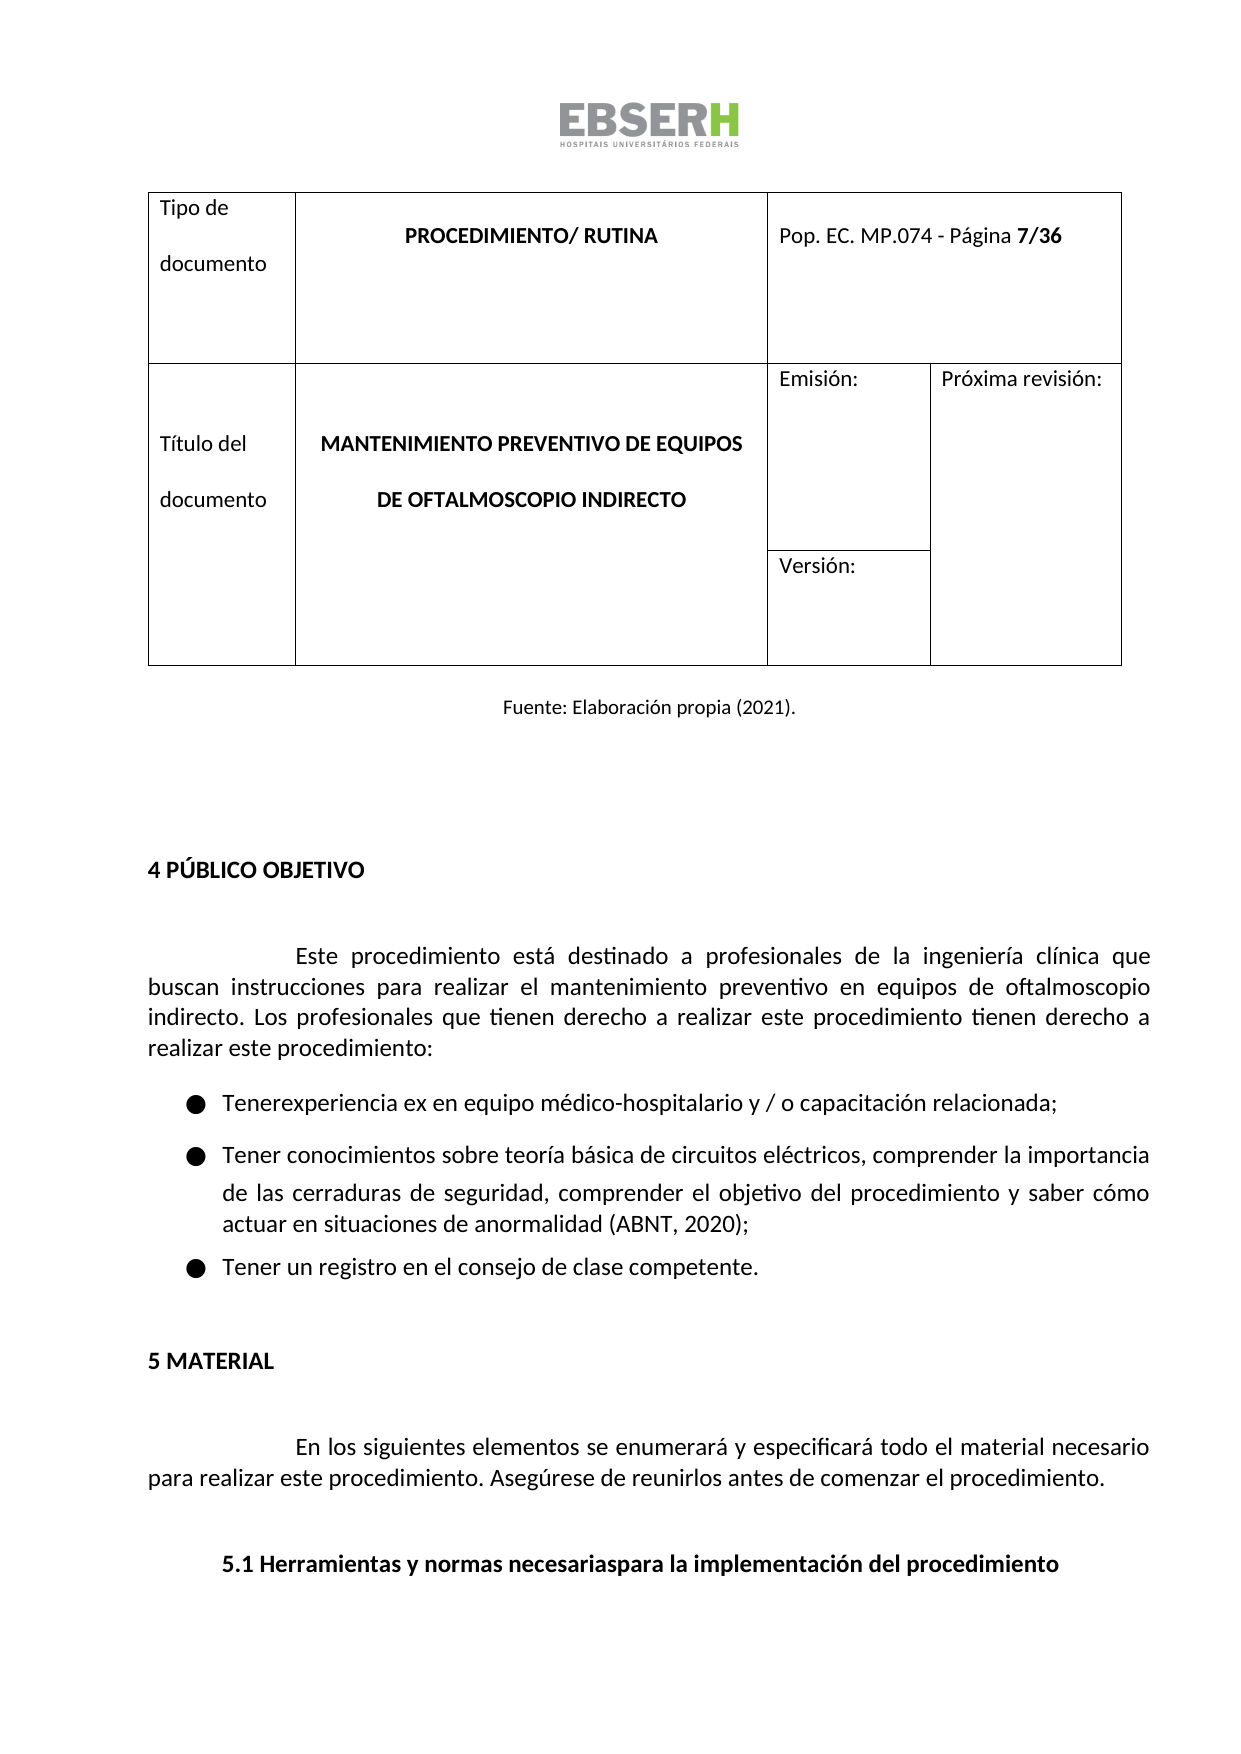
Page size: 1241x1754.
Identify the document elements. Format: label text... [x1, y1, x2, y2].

list Tener un registro en el consejo de clase competente. [185, 1238, 1152, 1289]
list Tener conocimientos sobre teoría básica de circuitos eléctricos, comprender la importancia de las cerraduras de seguridad, comprender el objetivo del procedimiento y saber cómo actuar en situaciones de anormalidad (ABNT, 2020); [185, 1126, 1152, 1238]
subtitle 4 PÚBLICO OBJETIVO [148, 854, 1152, 885]
subtitle 5.1 Herramientas y normas necesariaspara la implementación del procedimiento [148, 1548, 1152, 1578]
subtitle 5 MATERIAL [148, 1345, 1152, 1376]
text Este procedimiento está destinado a profesionales de la ingeniería clínica que buscan instrucciones para realizar el mantenimiento preventivo en equipos de oftalmoscopio indirecto. Los profesionales que tienen derecho a realizar este procedimiento tienen derecho a realizar este procedimiento: [148, 940, 1152, 1062]
text Fuente: Elaboración propia (2021). [148, 694, 1152, 719]
text En los siguientes elementos se enumerará y especificará todo el material necesario para realizar este procedimiento. Asegúrese de reunirlos antes de comenzar el procedimiento. [148, 1431, 1152, 1492]
picture [558, 101, 741, 147]
list Tenerexperiencia ex en equipo médico-hospitalario y / o capacitación relacionada; [185, 1075, 1152, 1126]
